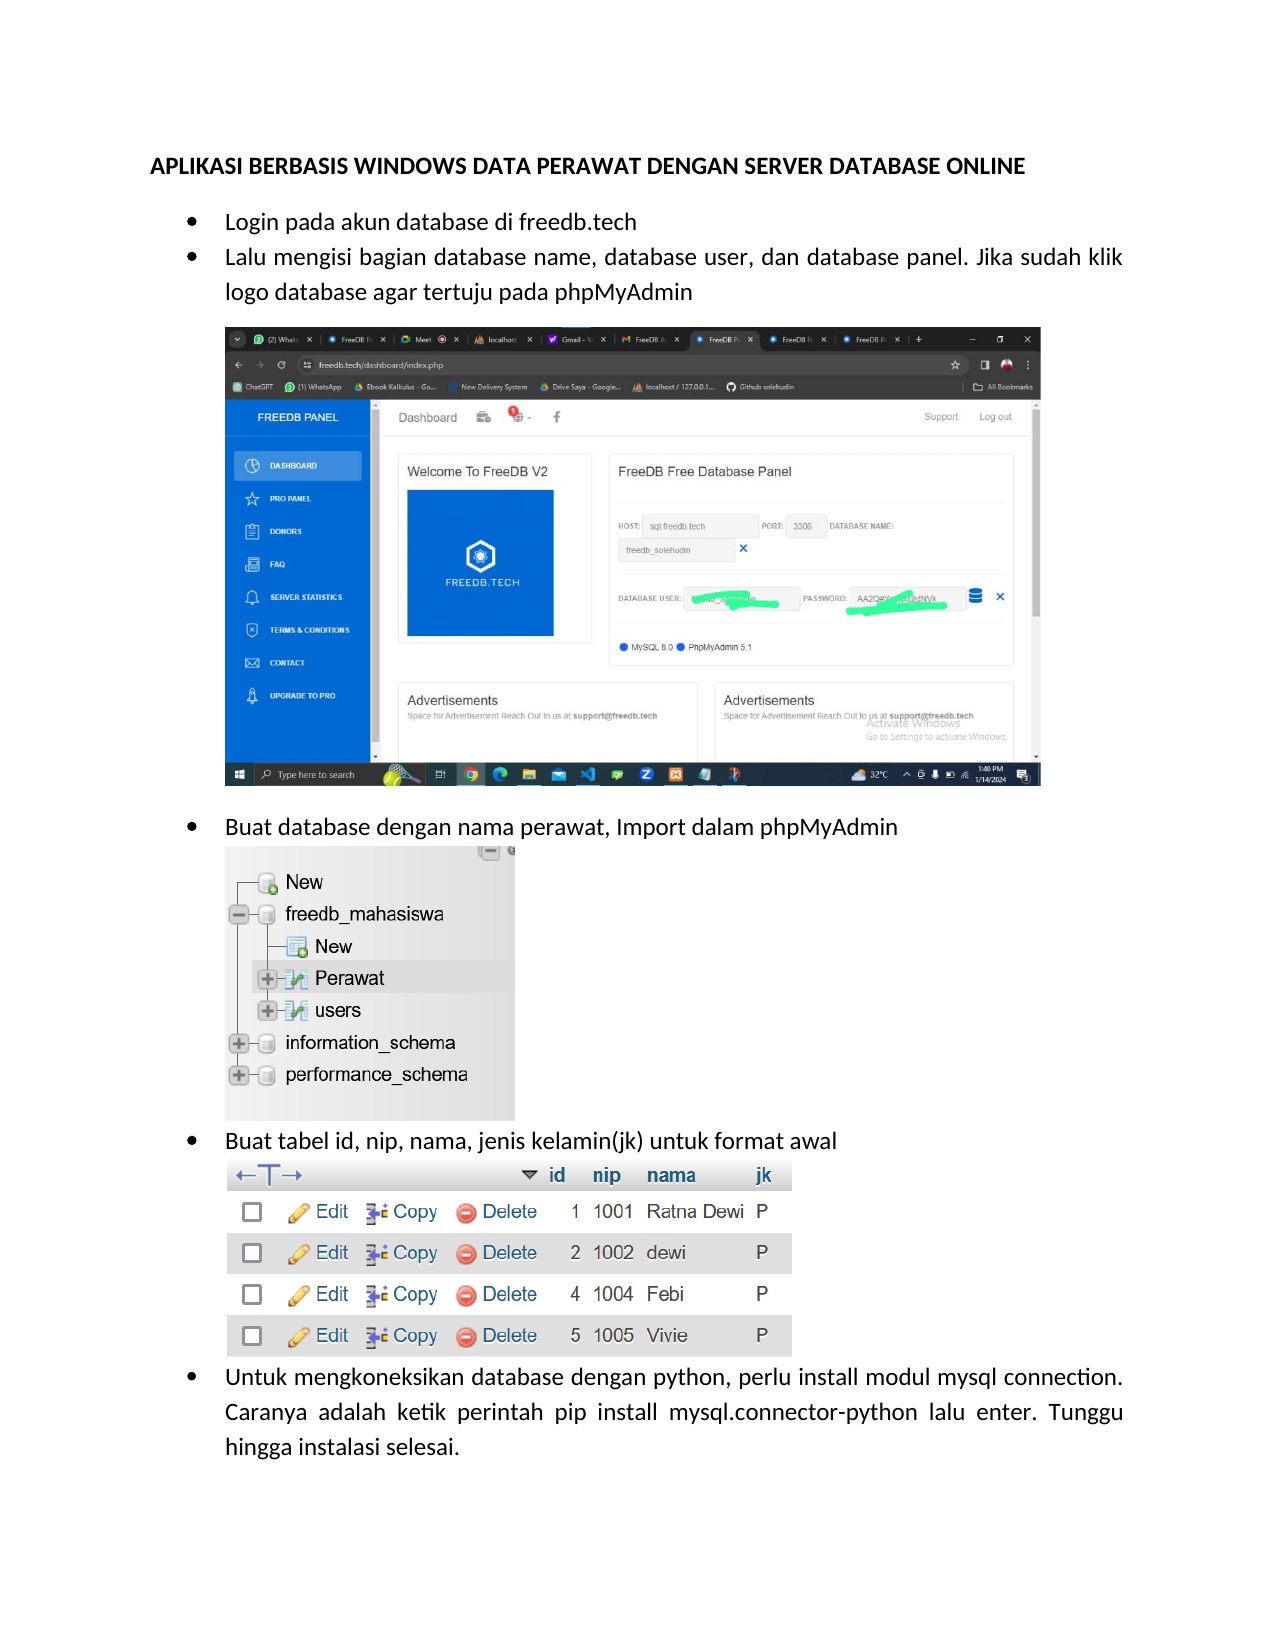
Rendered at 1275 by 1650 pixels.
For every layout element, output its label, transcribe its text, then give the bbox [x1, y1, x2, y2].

picture [225, 1159, 810, 1357]
list Buat tabel id, nip, nama, jenis kelamin(jk) untuk format awal [187, 1125, 1125, 1155]
text APLIKASI BERBASIS WINDOWS DATA PERAWAT DENGAN SERVER DATABASE ONLINE [150, 150, 1125, 181]
list Login pada akun database di freedb.tech [187, 206, 1125, 236]
list Untuk mengkoneksikan database dengan python, perlu install modul mysql connection. Caranya adalah ketik perintah pip install mysql.connector-python lalu enter. Tunggu hingga instalasi selesai. [187, 1361, 1125, 1462]
list Lalu mengisi bagian database name, database user, dan database panel. Jika sudah klik logo database agar tertuju pada phpMyAdmin [187, 241, 1125, 306]
picture [225, 327, 1041, 786]
list Buat database dengan nama perawat, Import dalam phpMyAdmin [187, 811, 1125, 841]
picture [225, 846, 515, 1121]
